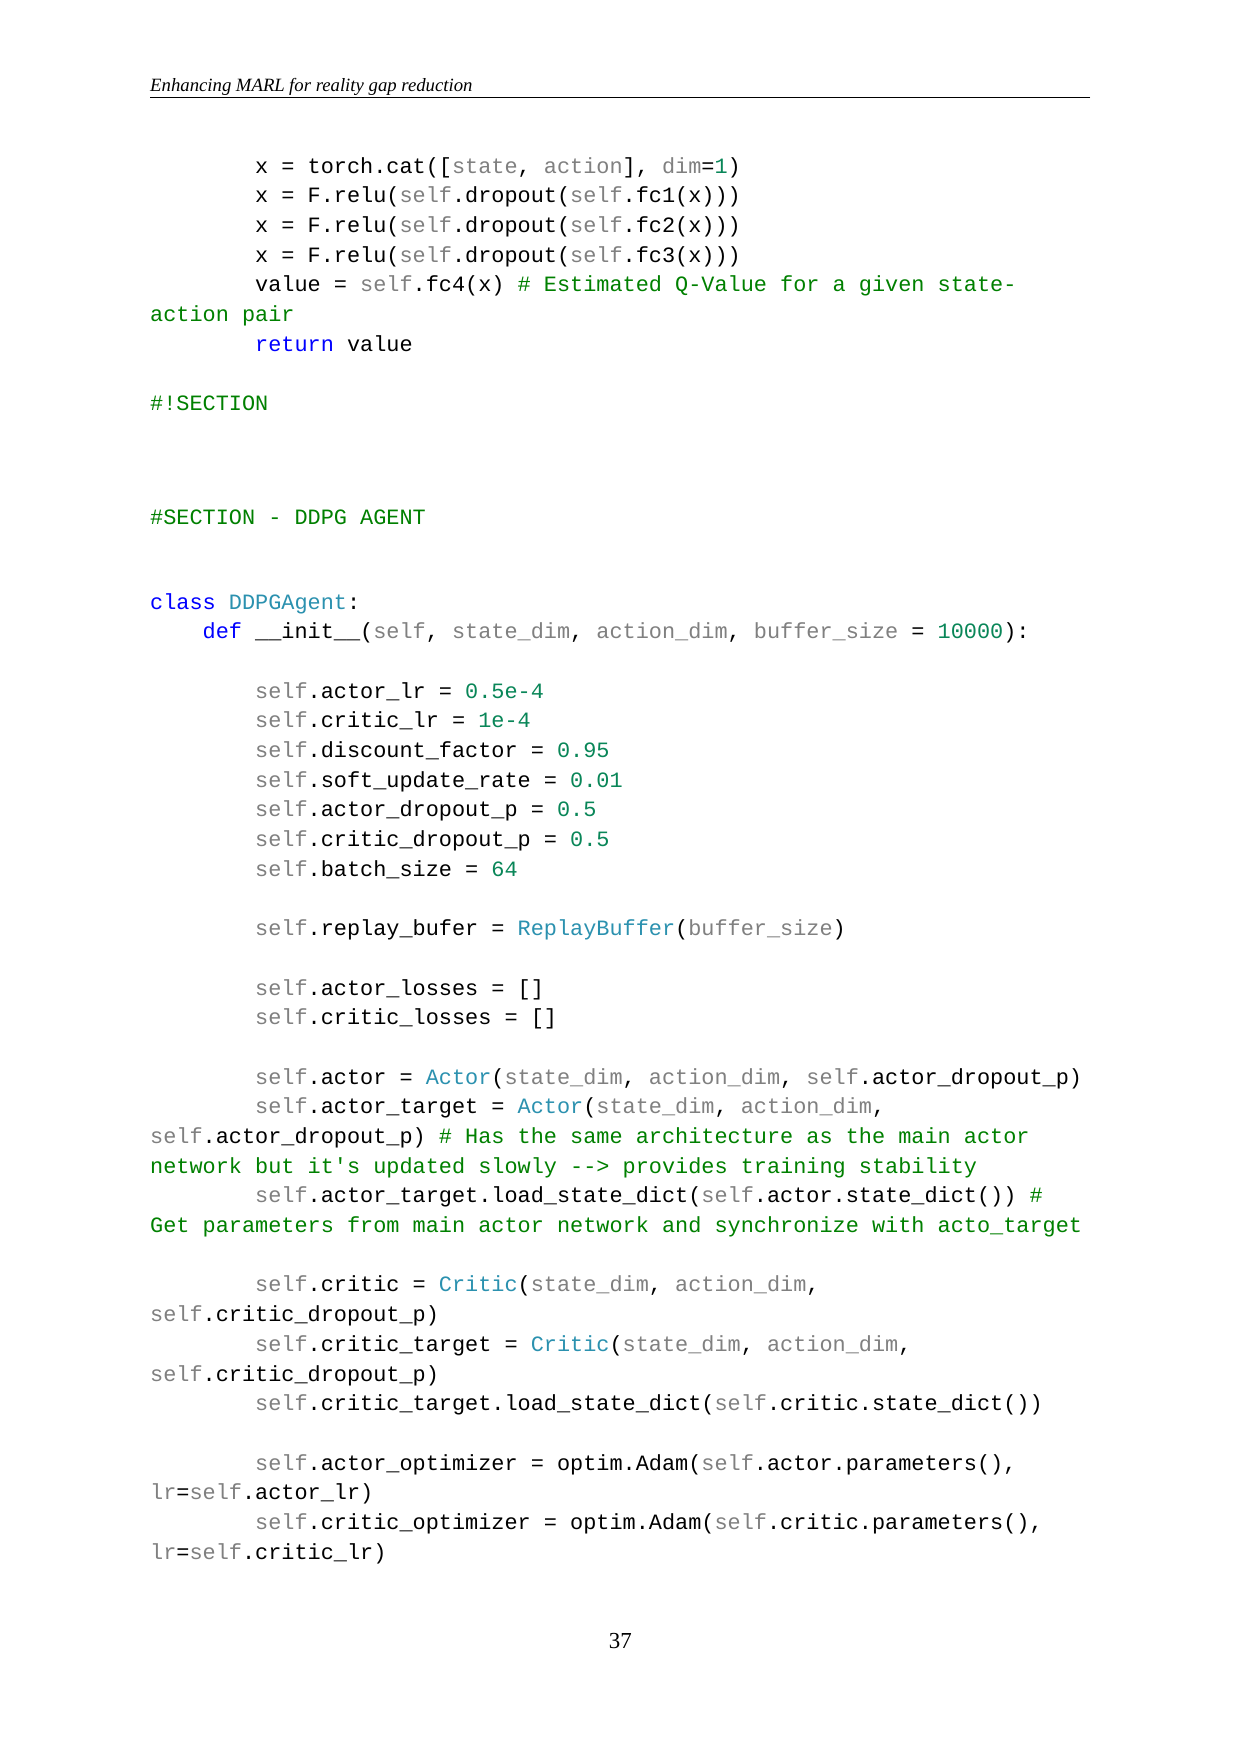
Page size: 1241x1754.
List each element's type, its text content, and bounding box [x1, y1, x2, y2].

text x = F.relu(self.dropout(self.fc2(x))) [150, 209, 1090, 239]
text #!SECTION [150, 387, 1090, 417]
text self.batch_size = 64 [150, 853, 1090, 883]
text self.actor_lr = 0.5e-4 [150, 675, 1090, 705]
text x = F.relu(self.dropout(self.fc1(x))) [150, 180, 1090, 209]
text self.critic_optimizer = optim.Adam(self.critic.parameters(), lr=self.critic_lr) [150, 1506, 1090, 1566]
text self.discount_factor = 0.95 [150, 734, 1090, 764]
text self.critic_target.load_state_dict(self.critic.state_dict()) [150, 1387, 1090, 1417]
text self.actor_target = Actor(state_dim, action_dim, self.actor_dropout_p) # Has the same architecture as the main actor network but it's updated slowly --> provides training stability [150, 1091, 1090, 1180]
text self.critic_target = Critic(state_dim, action_dim, self.critic_dropout_p) [150, 1328, 1090, 1387]
text self.actor_losses = [] [150, 972, 1090, 1002]
text self.critic_lr = 1e-4 [150, 705, 1090, 734]
text self.critic_losses = [] [150, 1002, 1090, 1031]
text self.actor_dropout_p = 0.5 [150, 794, 1090, 823]
text #SECTION - DDPG AGENT [150, 502, 1090, 531]
text self.actor_optimizer = optim.Adam(self.actor.parameters(), lr=self.actor_lr) [150, 1447, 1090, 1506]
text self.soft_update_rate = 0.01 [150, 764, 1090, 794]
text self.actor_target.load_state_dict(self.actor.state_dict()) # Get parameters from main actor network and synchronize with acto_target [150, 1180, 1090, 1239]
text self.critic_dropout_p = 0.5 [150, 823, 1090, 853]
text self.replay_bufer = ReplayBuffer(buffer_size) [150, 912, 1090, 942]
text self.actor = Actor(state_dim, action_dim, self.actor_dropout_p) [150, 1061, 1090, 1091]
text self.critic = Critic(state_dim, action_dim, self.critic_dropout_p) [150, 1269, 1090, 1328]
text return value [150, 328, 1090, 358]
text x = F.relu(self.dropout(self.fc3(x))) [150, 239, 1090, 269]
text x = torch.cat([state, action], dim=1) [150, 150, 1090, 180]
text value = self.fc4(x) # Estimated Q-Value for a given state-action pair [150, 269, 1090, 328]
text class DDPGAgent: [150, 586, 1090, 616]
text def __init__(self, state_dim, action_dim, buffer_size = 10000): [150, 616, 1090, 645]
